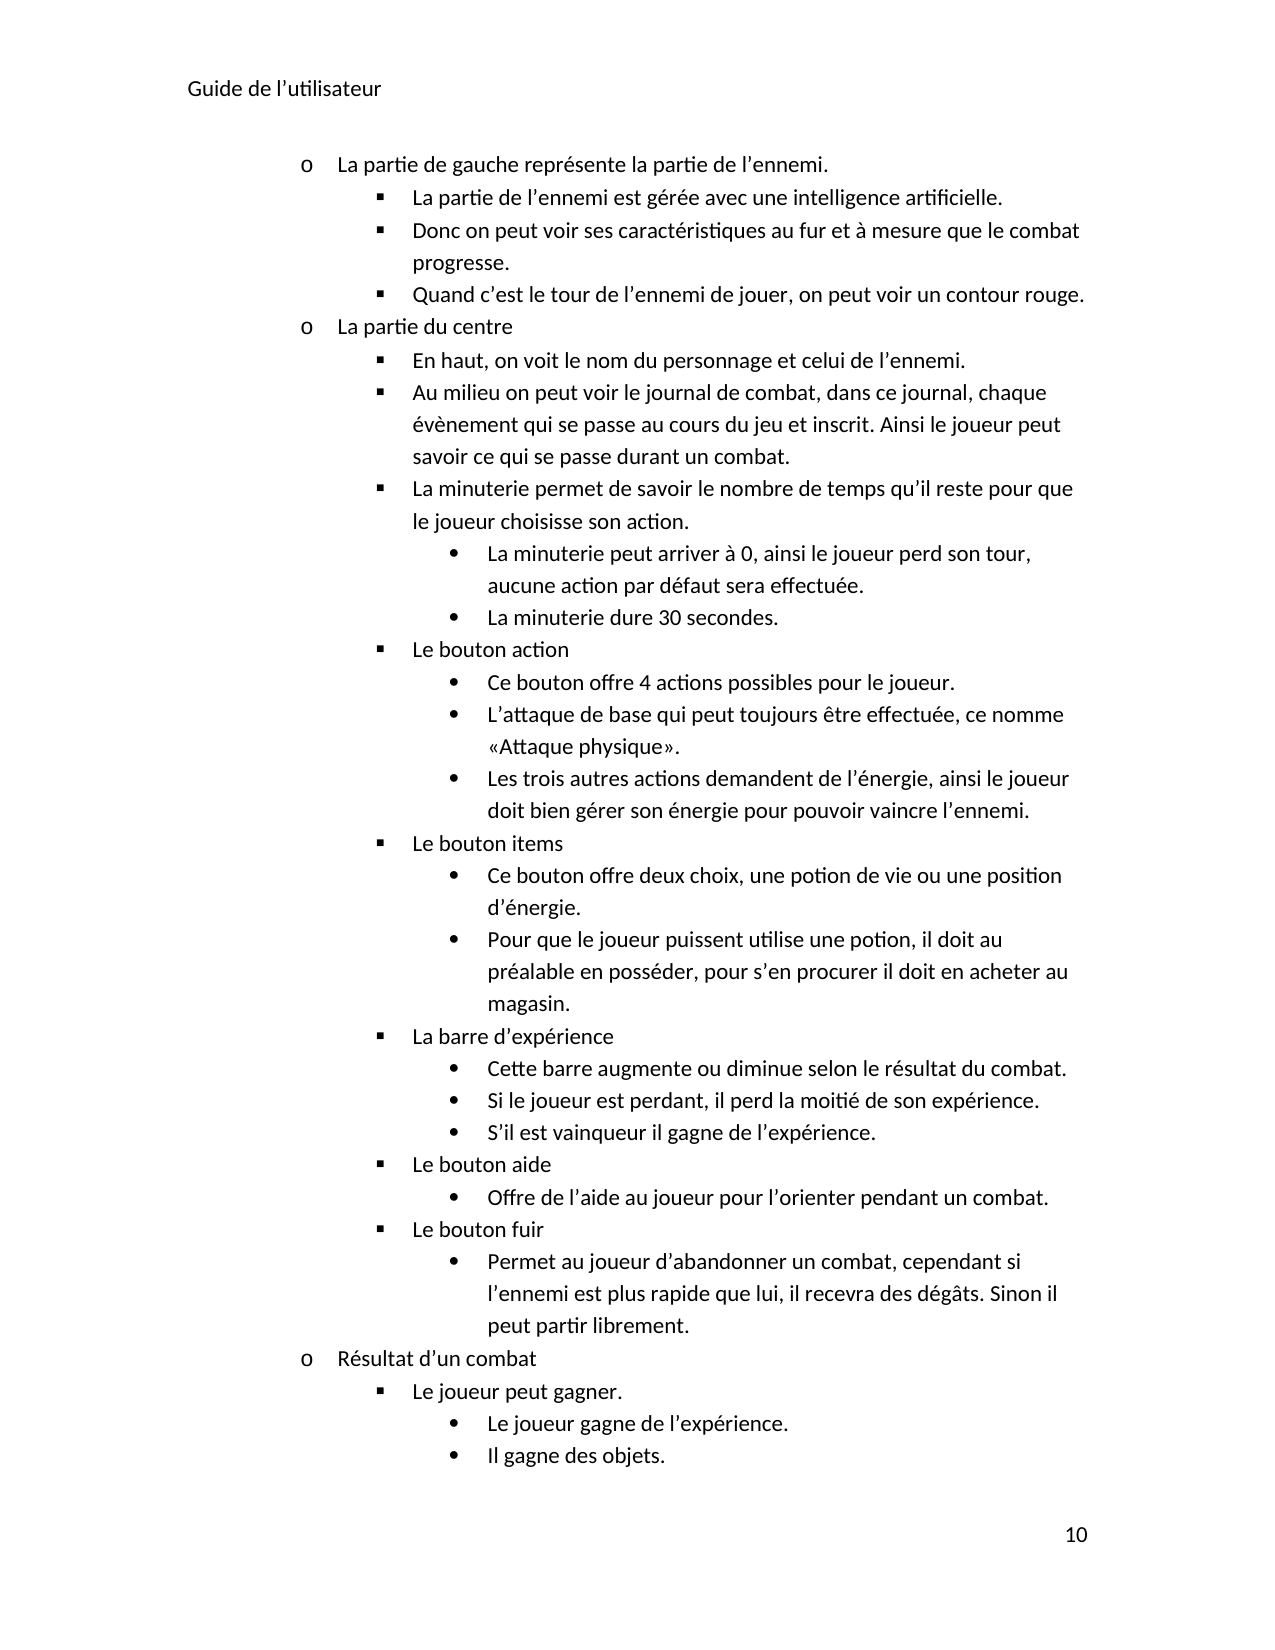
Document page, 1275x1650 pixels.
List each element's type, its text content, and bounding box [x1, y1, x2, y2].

list Ce bouton offre deux choix, une potion de vie ou une position d’énergie. [450, 861, 1087, 921]
list Le bouton aide [375, 1151, 1087, 1178]
list Cette barre augmente ou diminue selon le résultat du combat. [450, 1054, 1087, 1082]
list La partie de l’ennemi est gérée avec une intelligence artificielle. [375, 183, 1087, 212]
list Quand c’est le tour de l’ennemi de jouer, on peut voir un contour rouge. [375, 280, 1087, 308]
list La partie de gauche représente la partie de l’ennemi. [300, 150, 1087, 179]
list Résultat d’un combat [300, 1344, 1087, 1373]
list En haut, on voit le nom du personnage et celui de l’ennemi. [375, 346, 1087, 374]
list Au milieu on peut voir le journal de combat, dans ce journal, chaque évènement qui se passe au cours du jeu et inscrit. Ainsi le joueur peut savoir ce qui se passe durant un combat. [375, 378, 1087, 470]
list L’attaque de base qui peut toujours être effectuée, ce nomme «Attaque physique». [450, 700, 1087, 760]
list Il gagne des objets. [450, 1442, 1087, 1469]
list La minuterie peut arriver à 0, ainsi le joueur perd son tour, aucune action par défaut sera effectuée. [450, 539, 1087, 599]
list Les trois autres actions demandent de l’énergie, ainsi le joueur doit bien gérer son énergie pour pouvoir vaincre l’ennemi. [450, 764, 1087, 824]
list S’il est vainqueur il gagne de l’expérience. [450, 1118, 1087, 1146]
list Offre de l’aide au joueur pour l’orienter pendant un combat. [450, 1183, 1087, 1211]
list La partie du centre [300, 312, 1087, 341]
list Si le joueur est perdant, il perd la moitié de son expérience. [450, 1086, 1087, 1114]
list La barre d’expérience [375, 1022, 1087, 1050]
list Donc on peut voir ses caractéristiques au fur et à mesure que le combat progresse. [375, 216, 1087, 276]
list Permet au joueur d’abandonner un combat, cependant si l’ennemi est plus rapide que lui, il recevra des dégâts. Sinon il peut partir librement. [450, 1247, 1087, 1339]
list Le bouton fuir [375, 1215, 1087, 1243]
list Ce bouton offre 4 actions possibles pour le joueur. [450, 668, 1087, 696]
list Le joueur gagne de l’expérience. [450, 1409, 1087, 1437]
list Le bouton items [375, 829, 1087, 857]
list La minuterie dure 30 secondes. [450, 603, 1087, 631]
list Le joueur peut gagner. [375, 1377, 1087, 1405]
list Pour que le joueur puissent utilise une potion, il doit au préalable en posséder, pour s’en procurer il doit en acheter au magasin. [450, 925, 1087, 1018]
list Le bouton action [375, 636, 1087, 663]
list La minuterie permet de savoir le nombre de temps qu’il reste pour que le joueur choisisse son action. [375, 474, 1087, 535]
